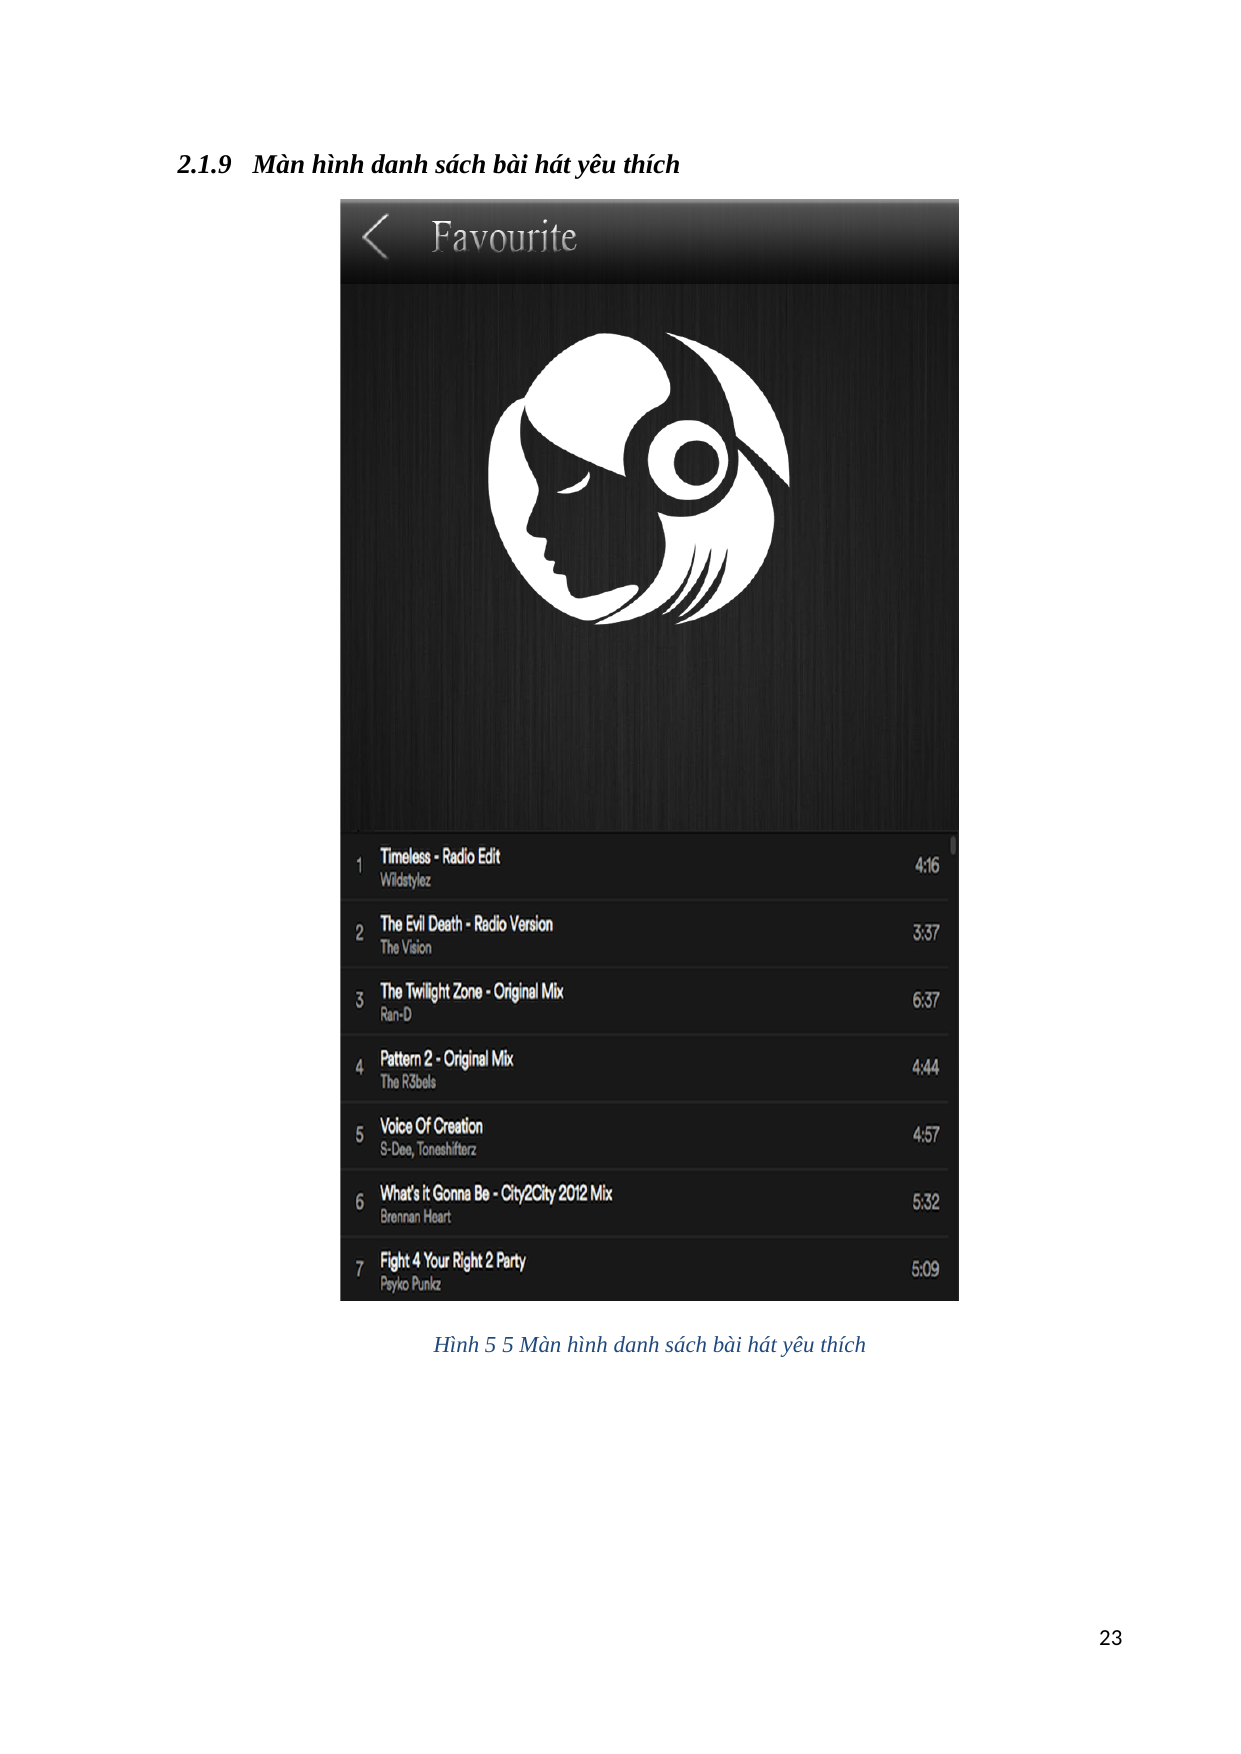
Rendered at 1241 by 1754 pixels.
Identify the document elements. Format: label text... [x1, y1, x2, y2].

picture [340, 199, 959, 1301]
subtitle Màn hình danh sách bài hát yêu thích [177, 148, 1122, 179]
